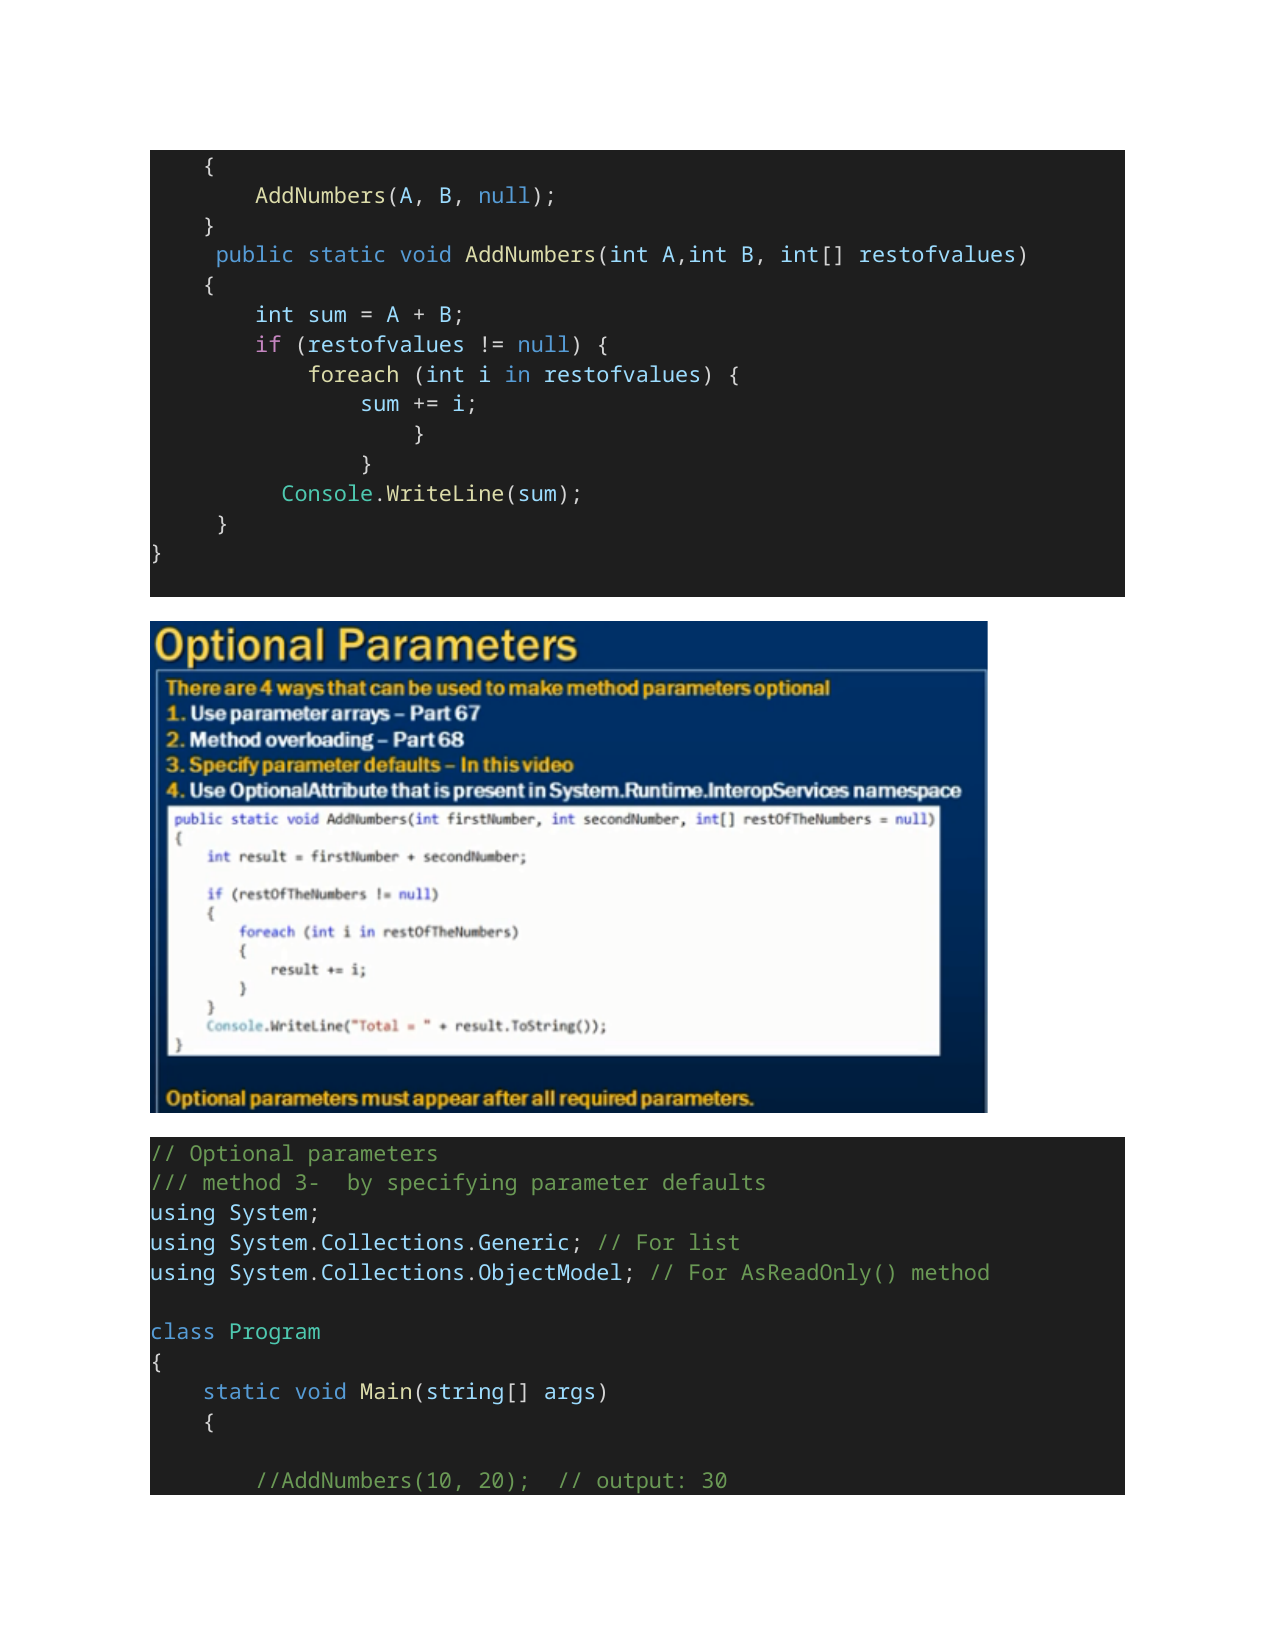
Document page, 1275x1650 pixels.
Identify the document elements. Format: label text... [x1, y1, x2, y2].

text { [150, 1406, 1125, 1435]
text { [150, 269, 1125, 299]
text foreach (int i in restofvalues) { [150, 358, 1125, 388]
text // Optional parameters [150, 1137, 1125, 1167]
text static void Main(string[] args) [150, 1376, 1125, 1406]
text { [150, 150, 1125, 180]
text } [150, 448, 1125, 478]
text } [150, 209, 1125, 239]
text public static void AddNumbers(int A,int B, int[] restofvalues) [150, 239, 1125, 269]
text sum += i; [150, 388, 1125, 418]
text class Program [150, 1316, 1125, 1346]
text AddNumbers(A, B, null); [150, 180, 1125, 209]
text int sum = A + B; [150, 299, 1125, 329]
text /// method 3- by specifying parameter defaults [150, 1167, 1125, 1197]
text } [150, 507, 1125, 537]
picture [150, 621, 988, 1113]
text using System.Collections.Generic; // For list [150, 1227, 1125, 1257]
text using System; [150, 1197, 1125, 1227]
text using System.Collections.ObjectModel; // For AsReadOnly() method [150, 1257, 1125, 1286]
text if (restofvalues != null) { [150, 329, 1125, 358]
text } [150, 418, 1125, 448]
text { [150, 1346, 1125, 1376]
text //AddNumbers(10, 20); // output: 30 [150, 1465, 1125, 1495]
text Console.WriteLine(sum); [150, 478, 1125, 507]
text } [150, 537, 1125, 567]
